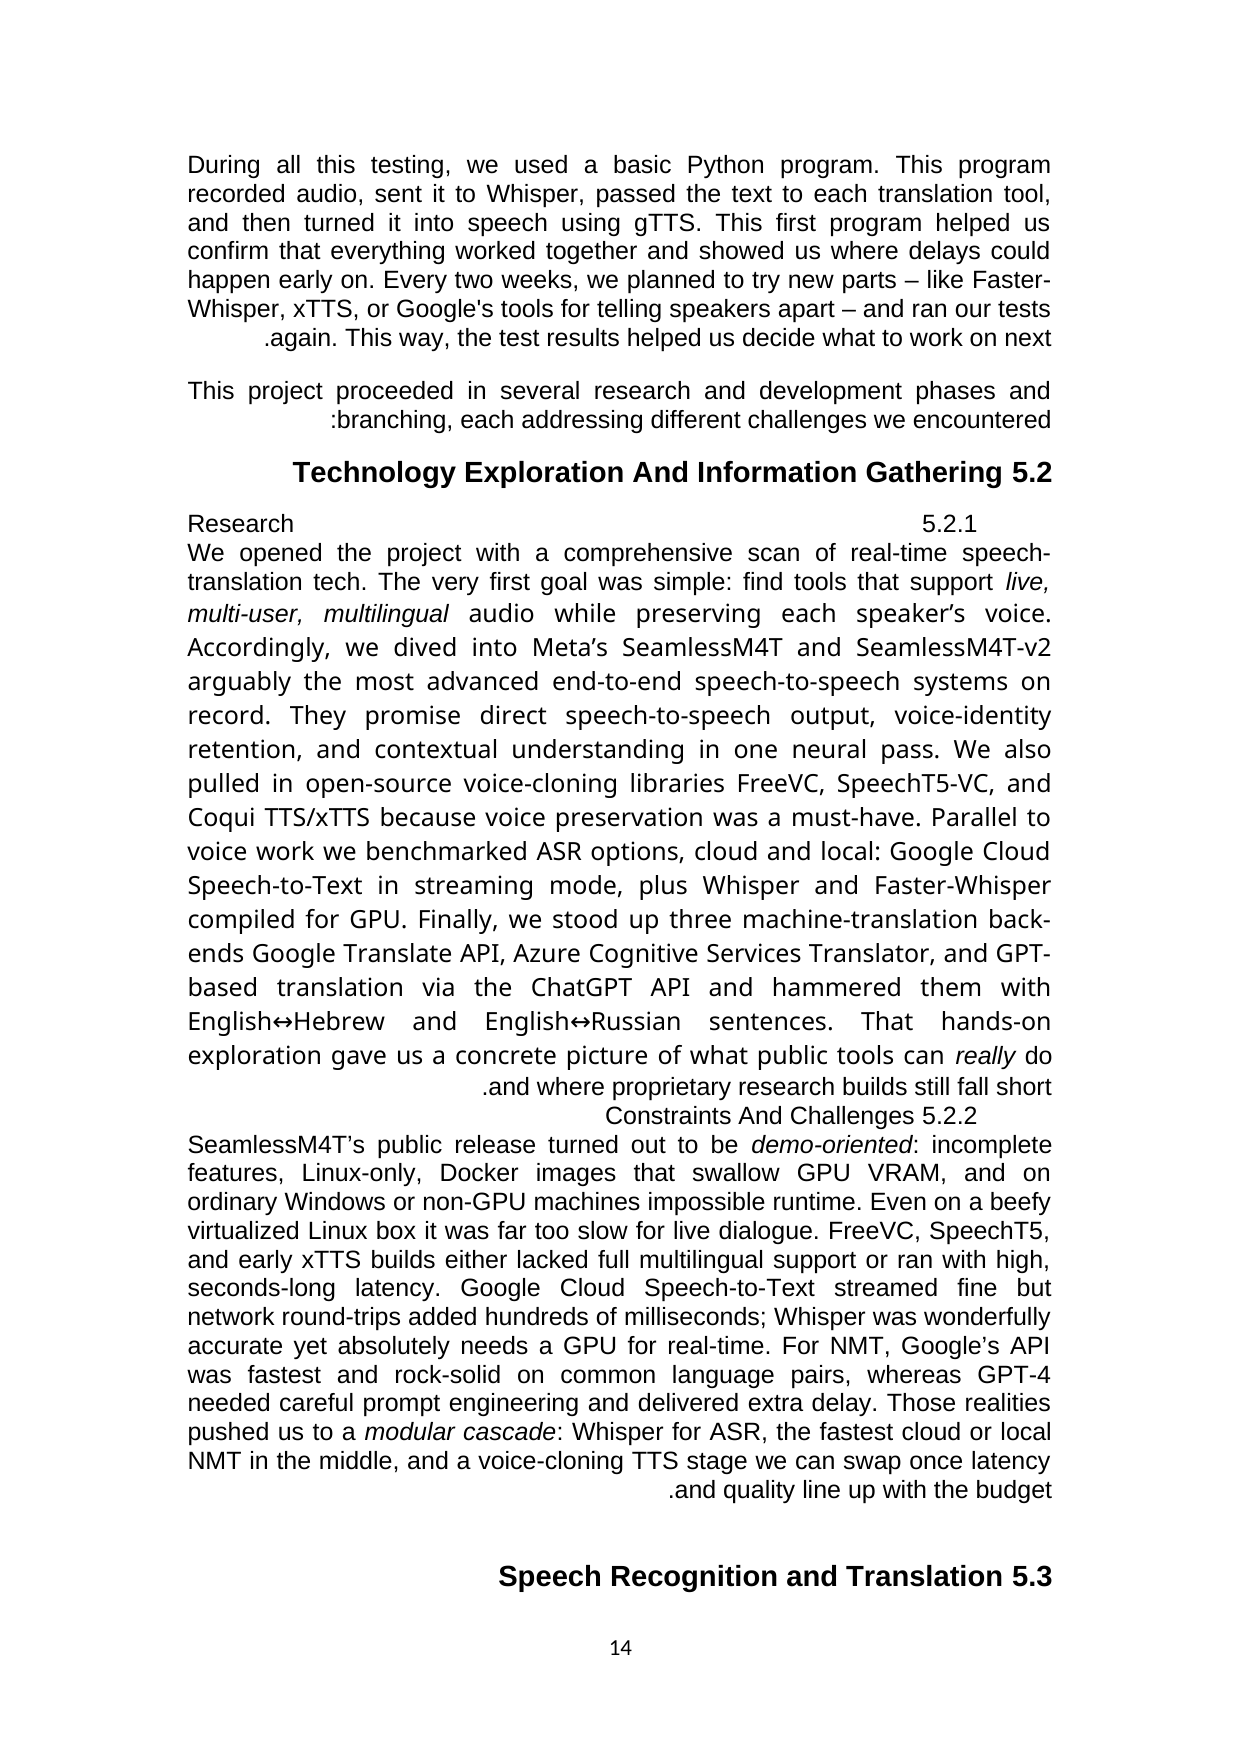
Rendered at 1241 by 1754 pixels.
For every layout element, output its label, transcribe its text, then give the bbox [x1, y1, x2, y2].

text 5.2.1 Research We opened the project with a comprehensive scan of real-time speech-translation tech. The very first goal was simple: find tools that support live, multi-user, multilingual audio while preserving each speaker’s voice. Accordingly, we dived into Meta’s SeamlessM4T and SeamlessM4T-v2 arguably the most advanced end-to-end speech-to-speech systems on record. They promise direct speech-to-speech output, voice-identity retention, and contextual understanding in one neural pass. We also pulled in open-source voice-cloning libraries FreeVC, SpeechT5-VC, and Coqui TTS/xTTS because voice preservation was a must-have. Parallel to voice work we benchmarked ASR options, cloud and local: Google Cloud Speech-to-Text in streaming mode, plus Whisper and Faster-Whisper compiled for GPU. Finally, we stood up three machine-translation back-ends Google Translate API, Azure Cognitive Services Translator, and GPT-based translation via the ChatGPT API and hammered them with English↔Hebrew and English↔Russian sentences. That hands-on exploration gave us a concrete picture of what public tools can really do and where proprietary research builds still fall short. [187, 509, 1053, 1101]
text This project proceeded in several research and development phases and branching, each addressing different challenges we encountered: [187, 376, 1053, 434]
subtitle SeamlessM4T’s public release turned out to be demo-oriented: incomplete features, Linux-only, Docker images that swallow GPU VRAM, and on ordinary Windows or non-GPU machines impossible runtime. Even on a beefy virtualized Linux box it was far too slow for live dialogue. FreeVC, SpeechT5, and early xTTS builds either lacked full multilingual support or ran with high, seconds-long latency. Google Cloud Speech-to-Text streamed fine but network round-trips added hundreds of milliseconds; Whisper was wonderfully accurate yet absolutely needs a GPU for real-time. For NMT, Google’s API was fastest and rock-solid on common language pairs, whereas GPT-4 needed careful prompt engineering and delivered extra delay. Those realities pushed us to a modular cascade: Whisper for ASR, the fastest cloud or local NMT in the middle, and a voice-cloning TTS stage we can swap once latency and quality line up with the budget. [187, 1129, 1053, 1503]
text During all this testing, we used a basic Python program. This program recorded audio, sent it to Whisper, passed the text to each translation tool, and then turned it into speech using gTTS. This first program helped us confirm that everything worked together and showed us where delays could happen early on. Every two weeks, we planned to try new parts – like Faster-Whisper, xTTS, or Google's tools for telling speakers apart – and ran our tests again. This way, the test results helped us decide what to work on next. [187, 150, 1053, 351]
subtitle 5.2.2 Constraints And Challenges [187, 1101, 978, 1129]
subtitle 5.2 Technology Exploration And Information Gathering [187, 454, 1053, 488]
subtitle 5.3 Speech Recognition and Translation [187, 1559, 1053, 1593]
